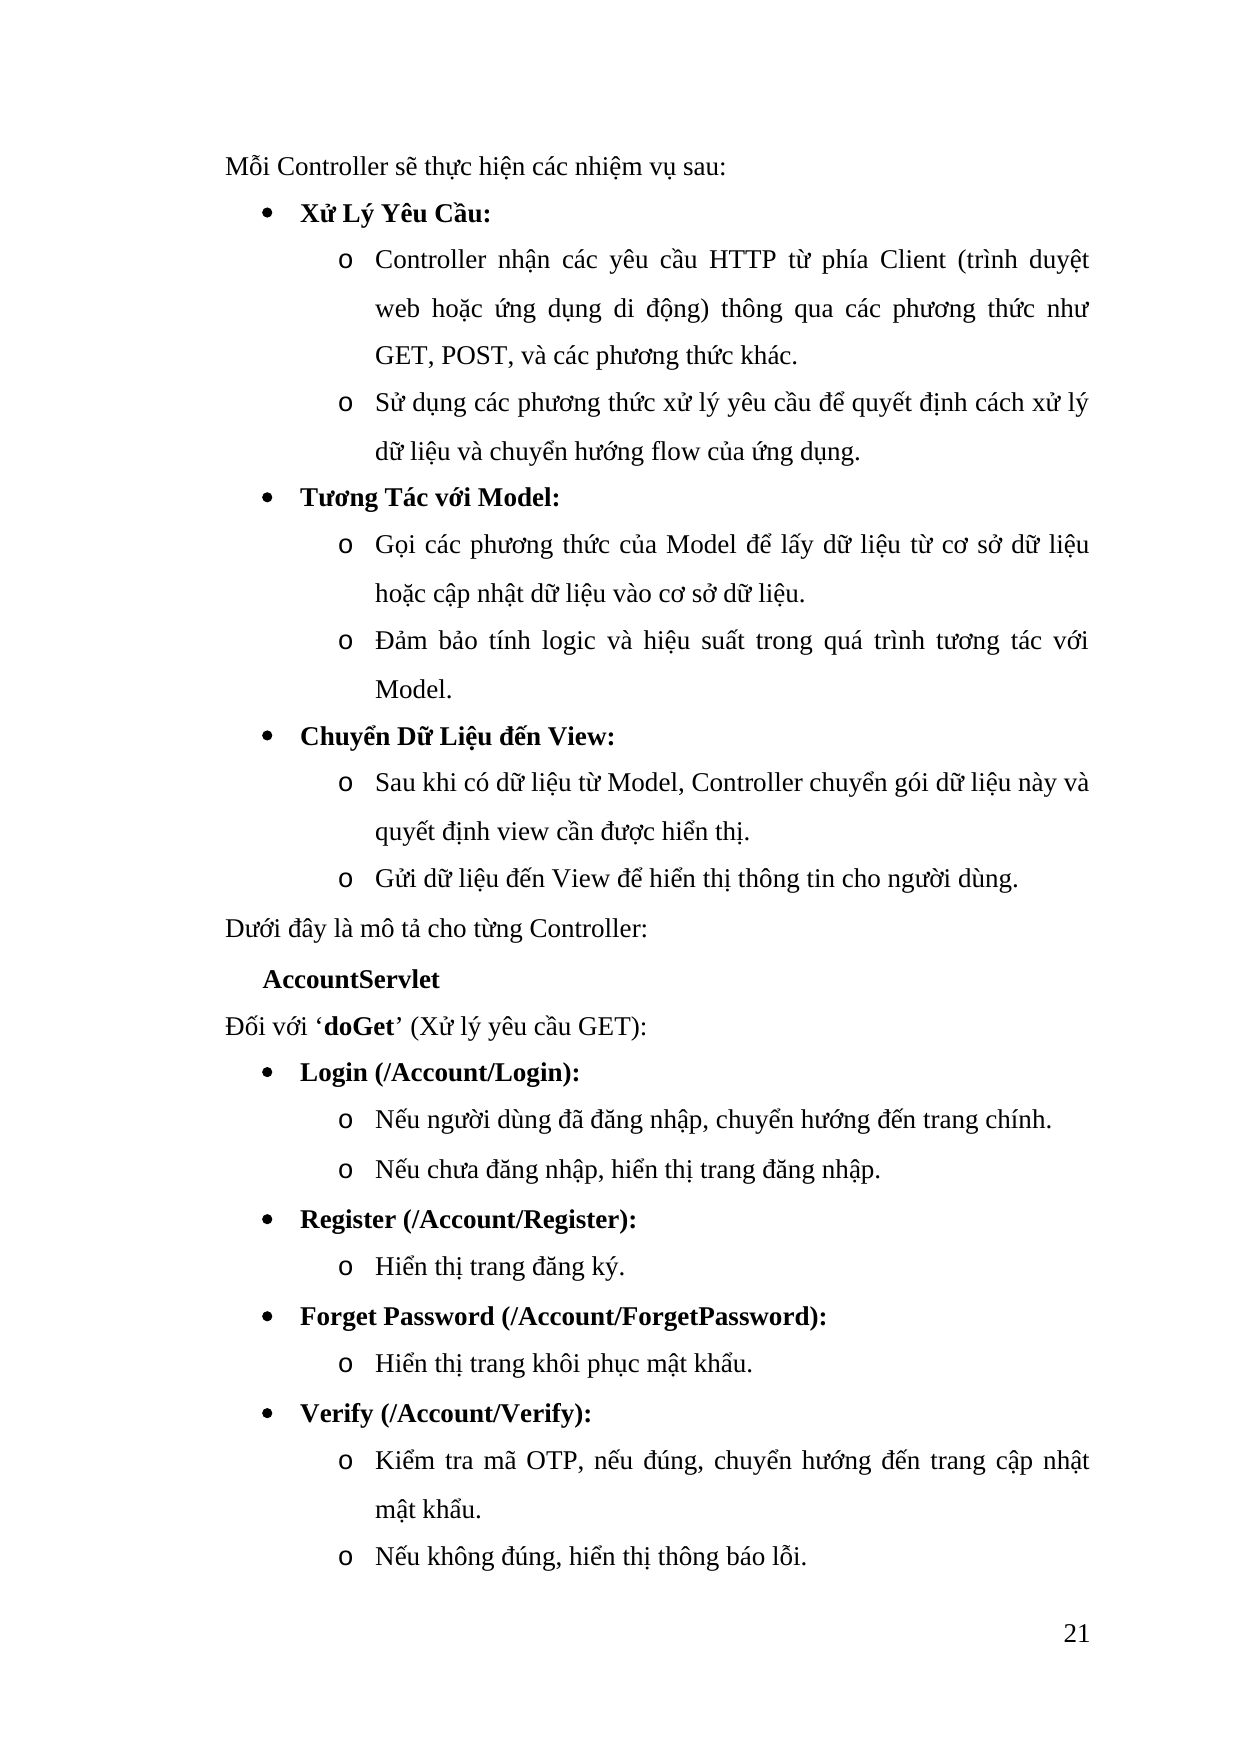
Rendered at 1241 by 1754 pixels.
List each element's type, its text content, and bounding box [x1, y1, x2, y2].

list Sử dụng các phương thức xử lý yêu cầu để quyết định cách xử lý dữ liệu và chuyển hướng flow của ứng dụng. [337, 386, 1090, 466]
list Gửi dữ liệu đến View để hiển thị thông tin cho người dùng. [337, 862, 1090, 896]
list Login (/Account/Login): [262, 1056, 1090, 1088]
list Tương Tác với Model: [262, 481, 1090, 513]
list Hiển thị trang khôi phục mật khẩu. [337, 1347, 1090, 1381]
list Nếu chưa đăng nhập, hiển thị trang đăng nhập. [337, 1153, 1090, 1187]
list Chuyển Dữ Liệu đến View: [262, 719, 1090, 751]
text Mỗi Controller sẽ thực hiện các nhiệm vụ sau: [150, 150, 1090, 181]
text Dưới đây là mô tả cho từng Controller: [150, 912, 1090, 943]
list Đảm bảo tính logic và hiệu suất trong quá trình tương tác với Model. [337, 624, 1090, 704]
list Verify (/Account/Verify): [262, 1397, 1090, 1429]
list Forget Password (/Account/ForgetPassword): [262, 1300, 1090, 1332]
text Đối với ‘doGet’ (Xử lý yêu cầu GET): [150, 1010, 1090, 1041]
list Controller nhận các yêu cầu HTTP từ phía Client (trình duyệt web hoặc ứng dụng di động) thông qua các phương thức như GET, POST, và các phương thức khác. [337, 243, 1090, 370]
list Gọi các phương thức của Model để lấy dữ liệu từ cơ sở dữ liệu hoặc cập nhật dữ liệu vào cơ sở dữ liệu. [337, 528, 1090, 608]
list Nếu không đúng, hiển thị thông báo lỗi. [337, 1540, 1090, 1573]
list Sau khi có dữ liệu từ Model, Controller chuyển gói dữ liệu này và quyết định view cần được hiển thị. [337, 766, 1090, 847]
list Nếu người dùng đã đăng nhập, chuyển hướng đến trang chính. [337, 1103, 1090, 1137]
subtitle AccountServlet [150, 963, 1090, 994]
list Hiển thị trang đăng ký. [337, 1250, 1090, 1284]
list Xử Lý Yêu Cầu: [262, 197, 1090, 228]
list Kiểm tra mã OTP, nếu đúng, chuyển hướng đến trang cập nhật mật khẩu. [337, 1444, 1090, 1524]
list Register (/Account/Register): [262, 1203, 1090, 1235]
